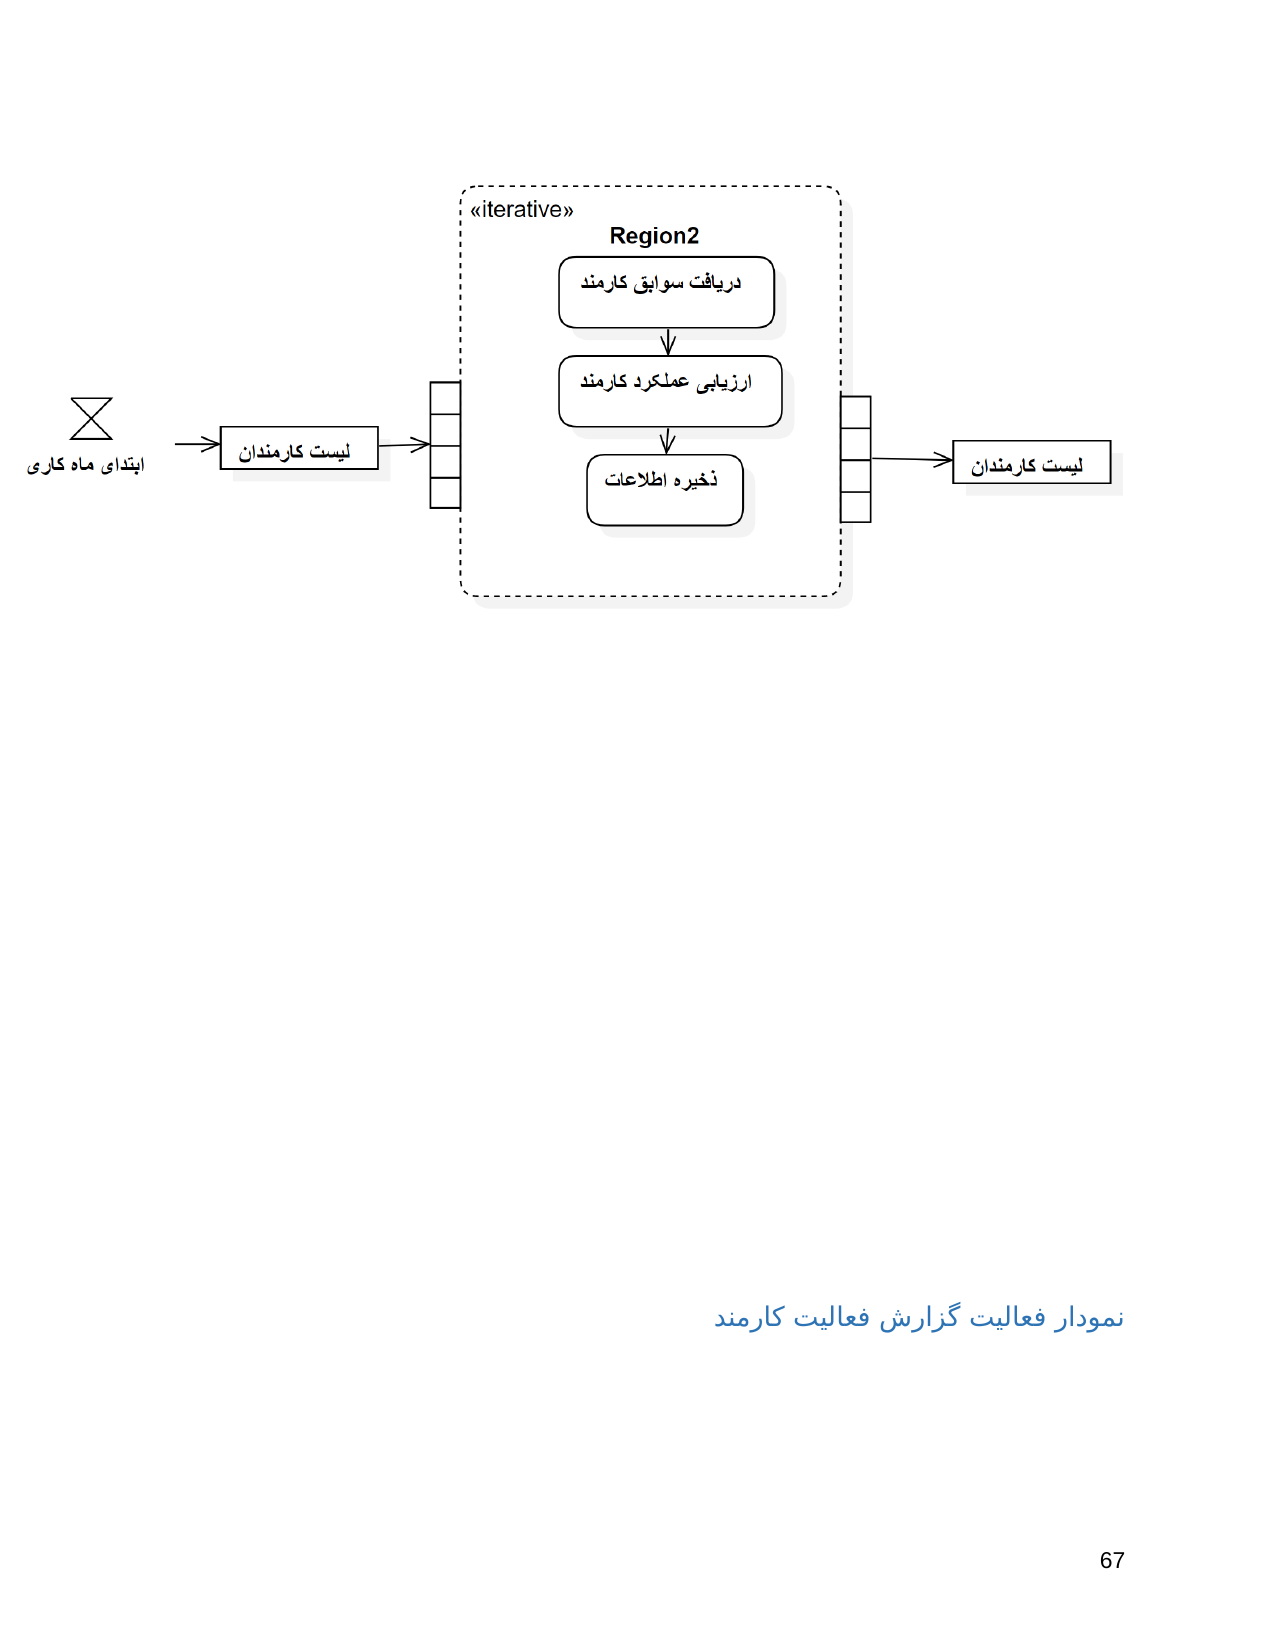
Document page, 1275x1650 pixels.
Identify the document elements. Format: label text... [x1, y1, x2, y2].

subtitle نمودار فعالیت گزارش فعالیت کارمند [150, 1301, 1125, 1333]
picture [21, 150, 1125, 642]
